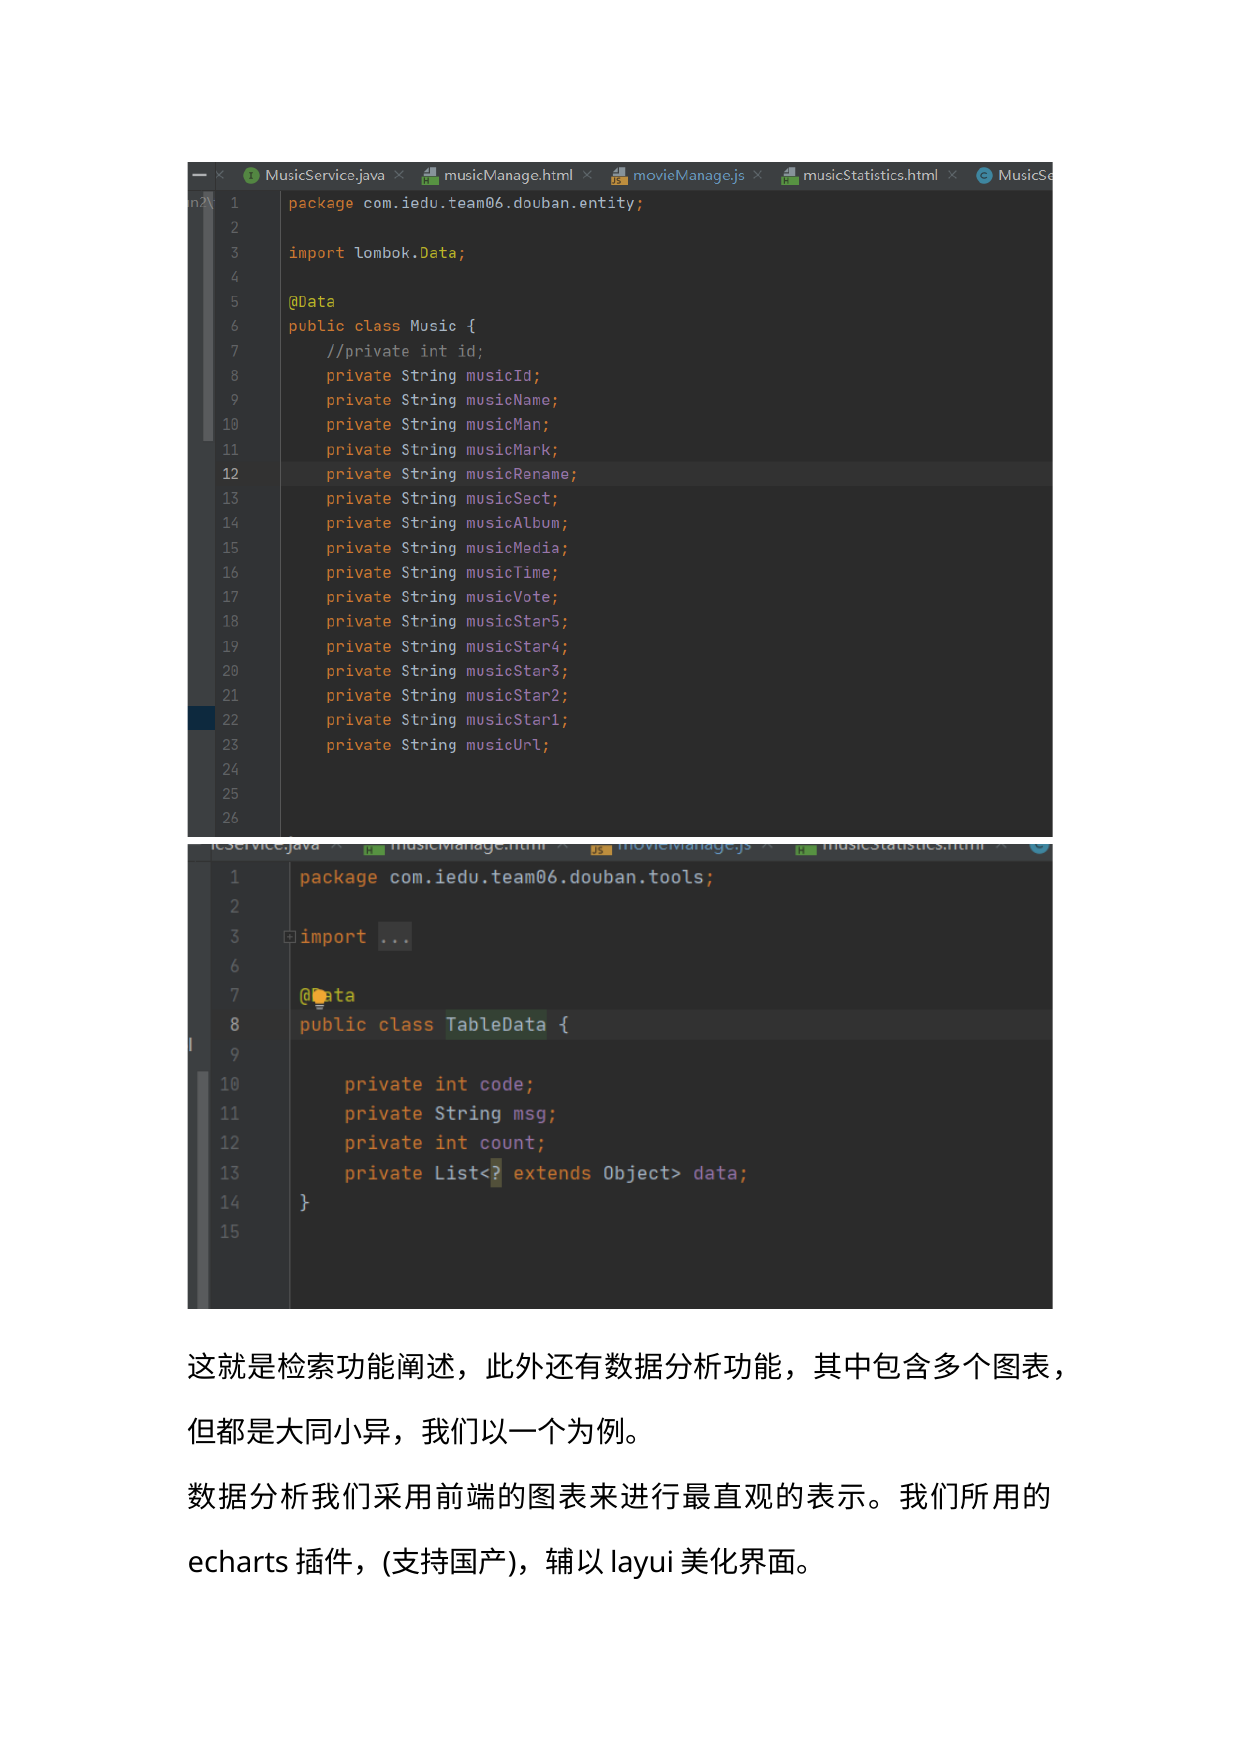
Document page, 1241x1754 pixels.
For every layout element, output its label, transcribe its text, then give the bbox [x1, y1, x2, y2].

picture [187, 162, 1053, 837]
text 这就是检索功能阐述，此外还有数据分析功能，其中包含多个图表，但都是大同小异，我们以一个为例。 [187, 1332, 1053, 1462]
picture [187, 844, 1053, 1309]
text 数据分析我们采用前端的图表来进行最直观的表示。我们所用的echarts插件，(支持国产)，辅以layui美化界面。 [187, 1462, 1053, 1592]
